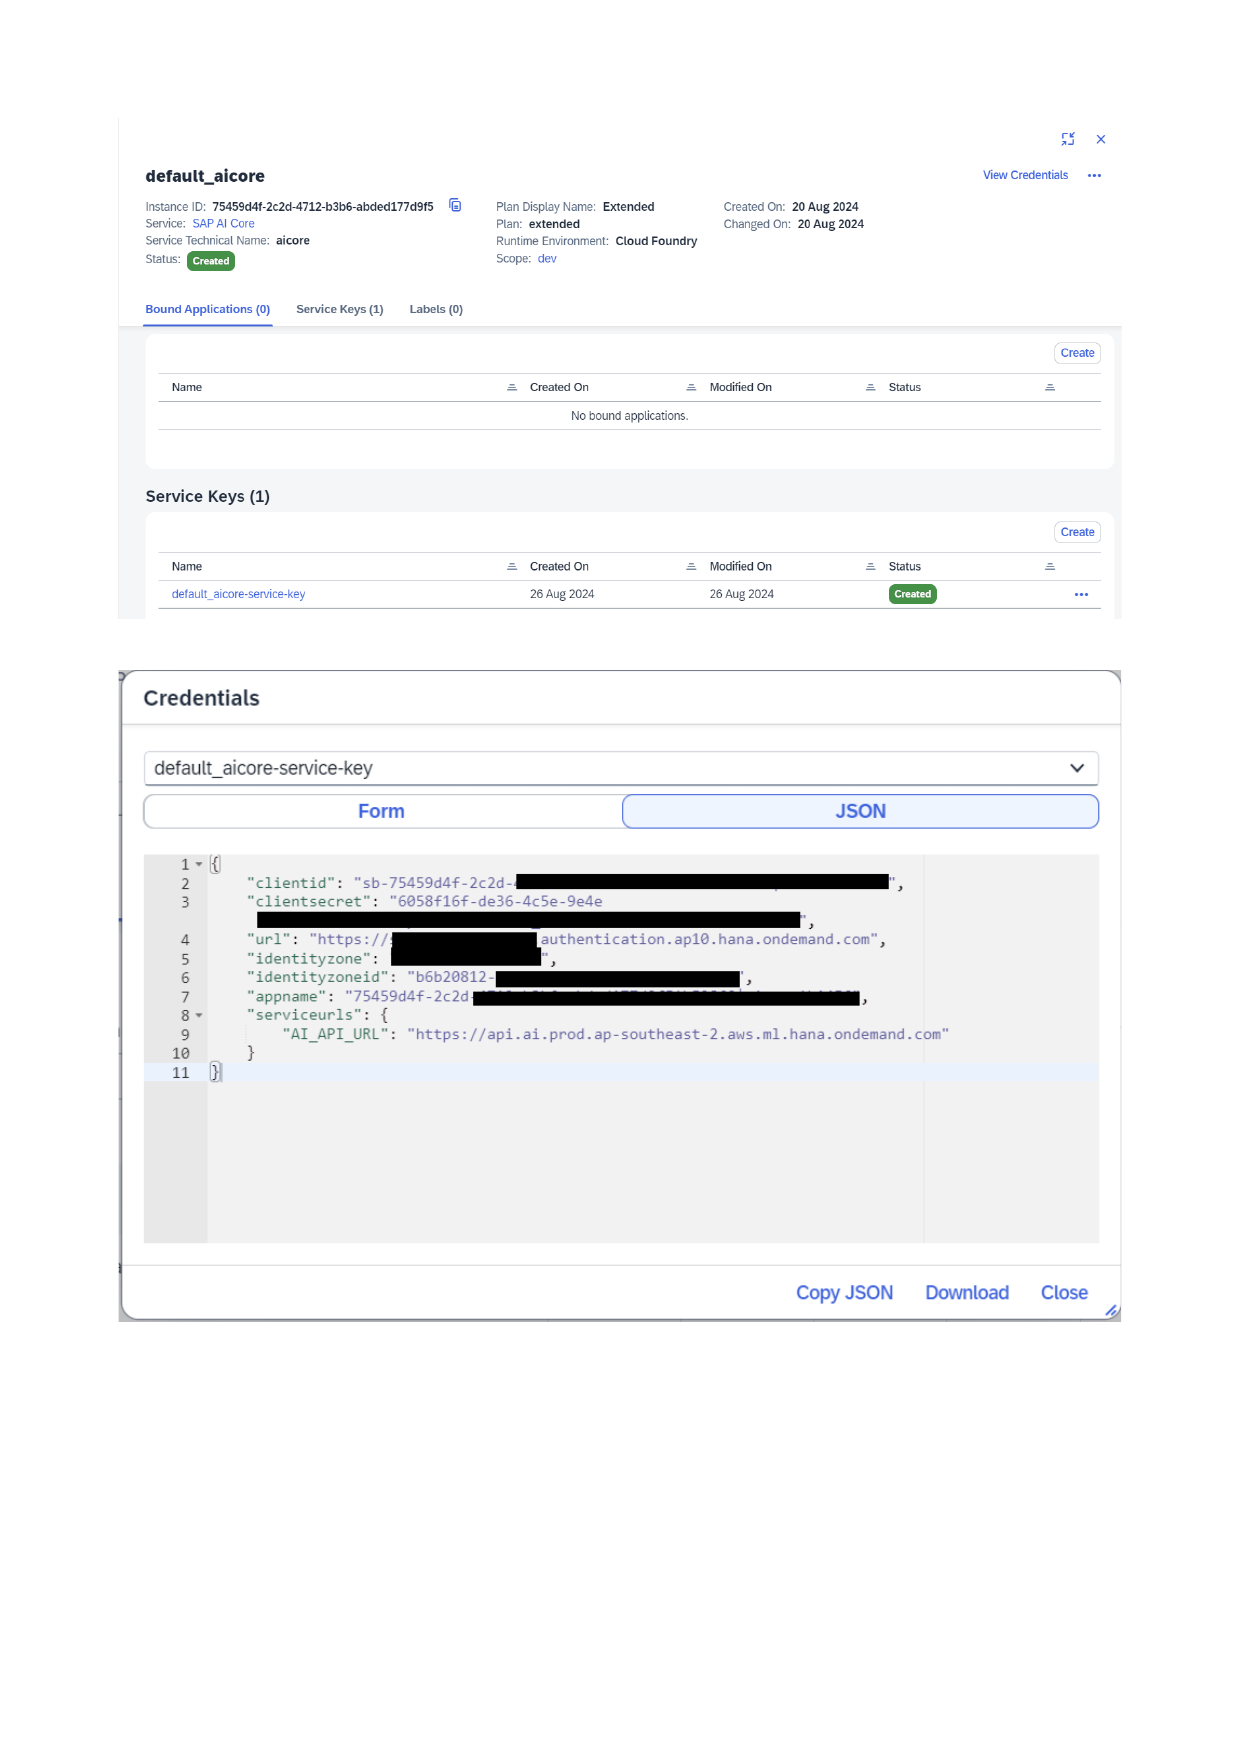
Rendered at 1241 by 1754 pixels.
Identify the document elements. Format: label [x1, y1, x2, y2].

picture [118, 670, 1122, 1322]
picture [118, 118, 1122, 619]
